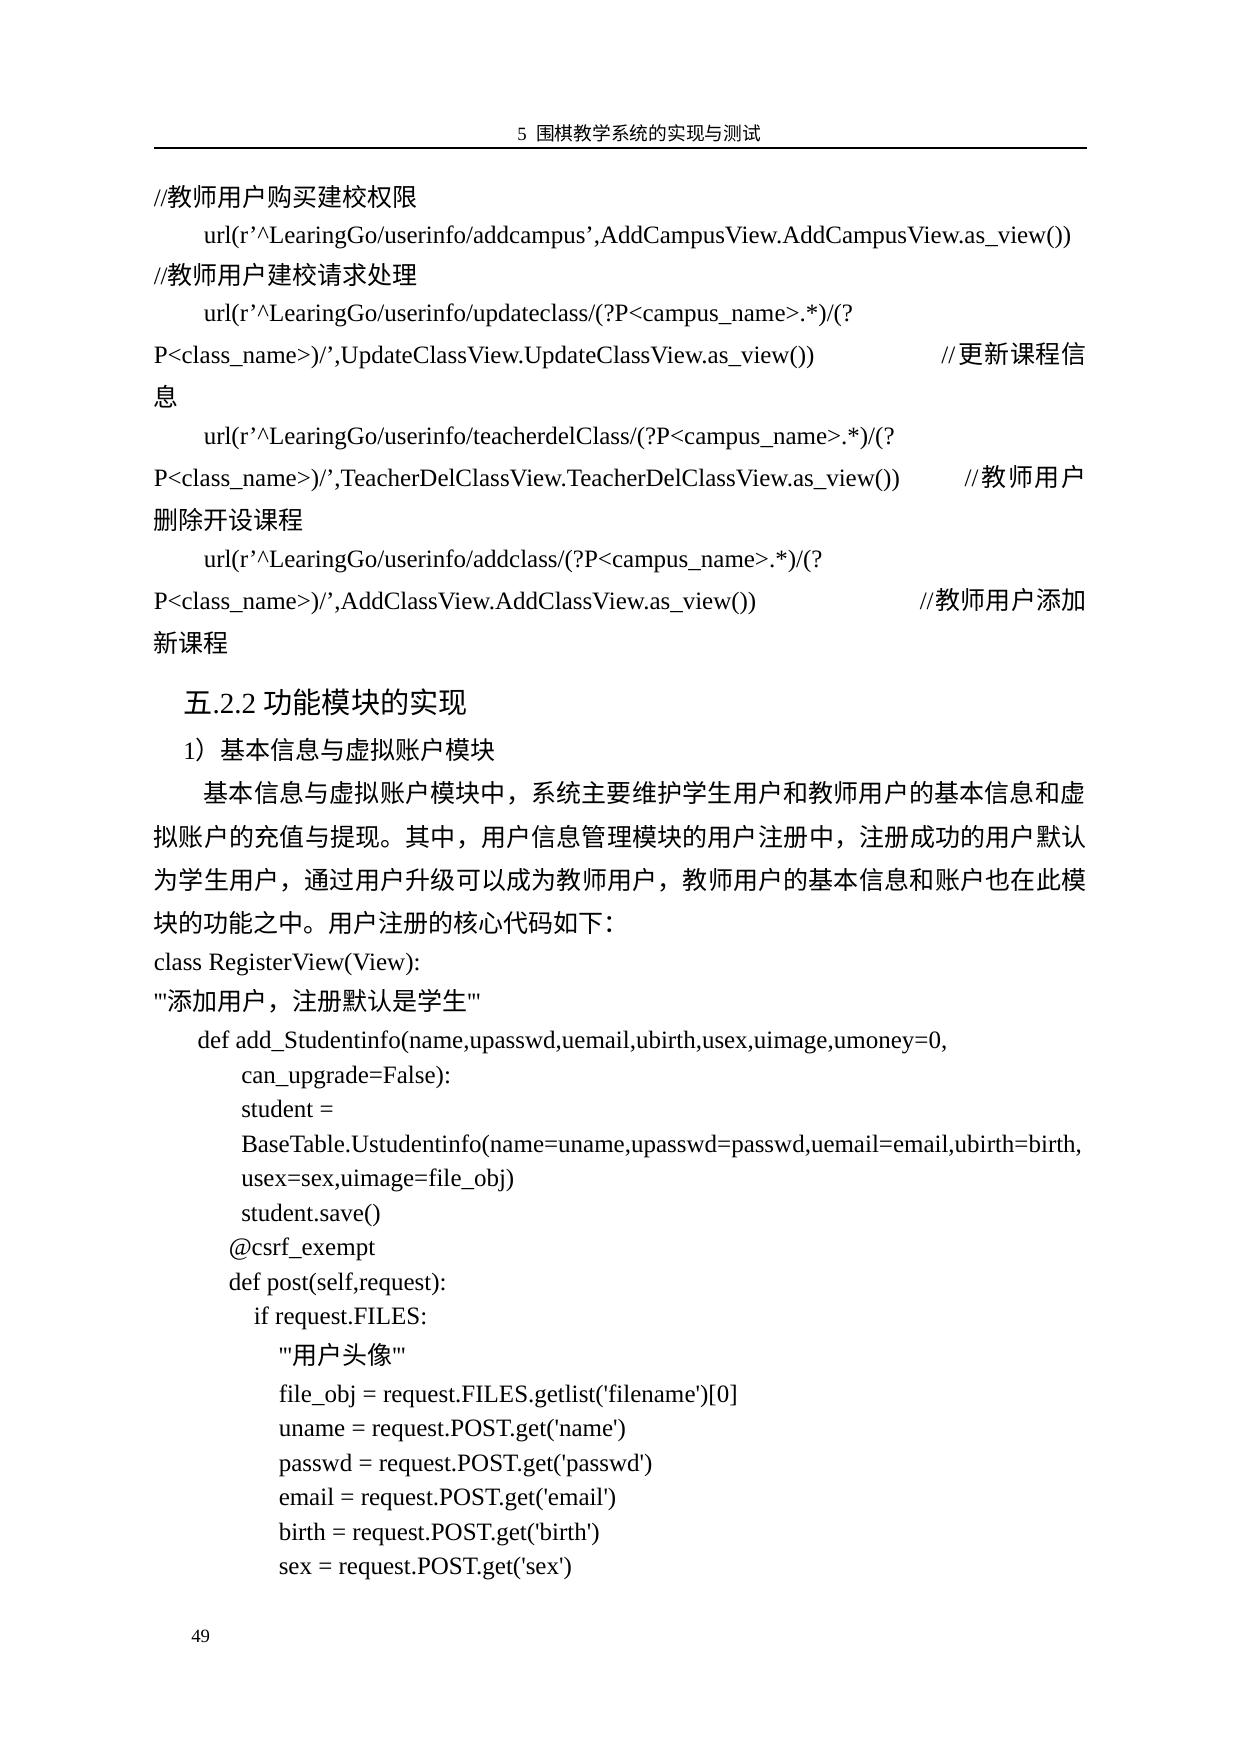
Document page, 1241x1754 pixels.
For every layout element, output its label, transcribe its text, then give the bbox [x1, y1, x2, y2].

text birth = request.POST.get('birth') [153, 1517, 1087, 1546]
text '''用户头像''' [153, 1336, 1087, 1372]
text //教师用户建校请求处理 [153, 255, 1087, 291]
text if request.FILES: [153, 1301, 1087, 1330]
text passwd = request.POST.get('passwd') [153, 1448, 1087, 1477]
text url(r’^LearingGo/userinfo/addclass/(?P<campus_name>.*)/(?P<class_name>)/’,AddClassView.AddClassView.as_view()) //教师用户添加新课程 [153, 544, 1087, 660]
text url(r’^LearingGo/userinfo/updateclass/(?P<campus_name>.*)/(?P<class_name>)/’,UpdateClassView.UpdateClassView.as_view()) //更新课程信息 [153, 298, 1087, 414]
text url(r’^LearingGo/userinfo/addcampus’,AddCampusView.AddCampusView.as_view()) [153, 221, 1087, 249]
text def add_Studentinfo(name,upasswd,uemail,ubirth,usex,uimage,umoney=0, [197, 1025, 1087, 1054]
text file_obj = request.FILES.getlist('filename')[0] [153, 1379, 1087, 1408]
text def post(self,request): [153, 1267, 1087, 1295]
text class RegisterView(View): [153, 947, 1087, 976]
text sex = request.POST.get('sex') [153, 1551, 1087, 1580]
text url(r’^LearingGo/userinfo/teacherdelClass/(?P<campus_name>.*)/(?P<class_name>)/’,TeacherDelClassView.TeacherDelClassView.as_view()) //教师用户删除开设课程 [153, 421, 1087, 537]
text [153, 177, 1087, 213]
text can_upgrade=False): [197, 1060, 1087, 1088]
text usex=sex,uimage=file_obj) [197, 1163, 1087, 1192]
text '''添加用户，注册默认是学生''' [153, 982, 1087, 1018]
text 基本信息与虚拟账户模块中，系统主要维护学生用户和教师用户的基本信息和虚拟账户的充值与提现。其中，用户信息管理模块的用户注册中，注册成功的用户默认为学生用户，通过用户升级可以成为教师用户，教师用户的基本信息和账户也在此模块的功能之中。用户注册的核心代码如下： [153, 774, 1087, 940]
text email = request.POST.get('email') [153, 1482, 1087, 1511]
text student.save() [191, 1198, 1087, 1226]
subtitle 基本信息与虚拟账户模块 [183, 730, 1087, 766]
text student = BaseTable.Ustudentinfo(name=uname,upasswd=passwd,uemail=email,ubirth=birth, [241, 1094, 1087, 1157]
subtitle 功能模块的实现 [183, 679, 1087, 722]
text uname = request.POST.get('name') [153, 1413, 1087, 1442]
text @csrf_exempt [153, 1232, 1087, 1261]
